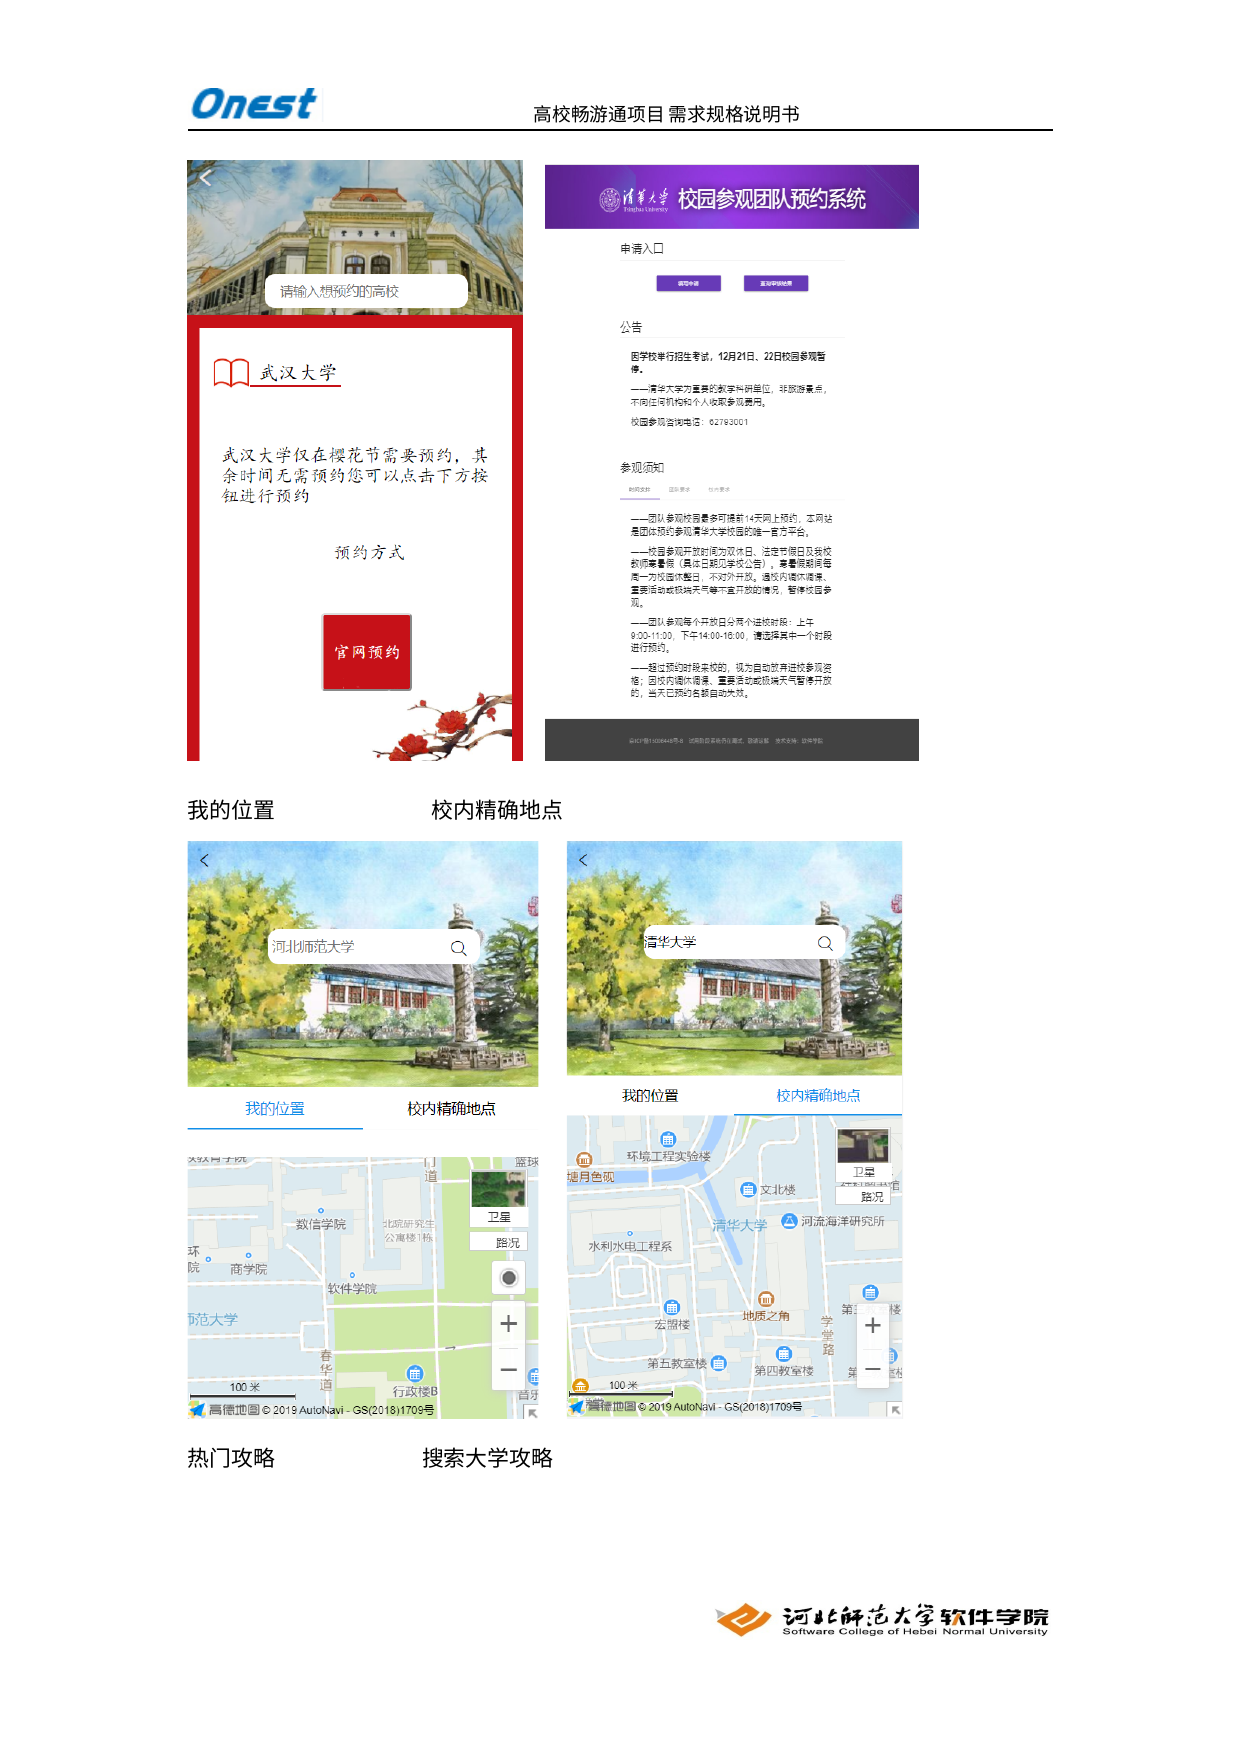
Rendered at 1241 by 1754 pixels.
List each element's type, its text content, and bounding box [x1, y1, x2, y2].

picture [187, 160, 523, 761]
text 我的位置 校内精确地点 [187, 793, 1053, 825]
picture [545, 164, 919, 761]
text 热门攻略 搜索大学攻略 [187, 1441, 1053, 1473]
picture [566, 841, 904, 1419]
picture [187, 88, 324, 122]
picture [710, 1600, 1053, 1640]
picture [187, 841, 539, 1419]
